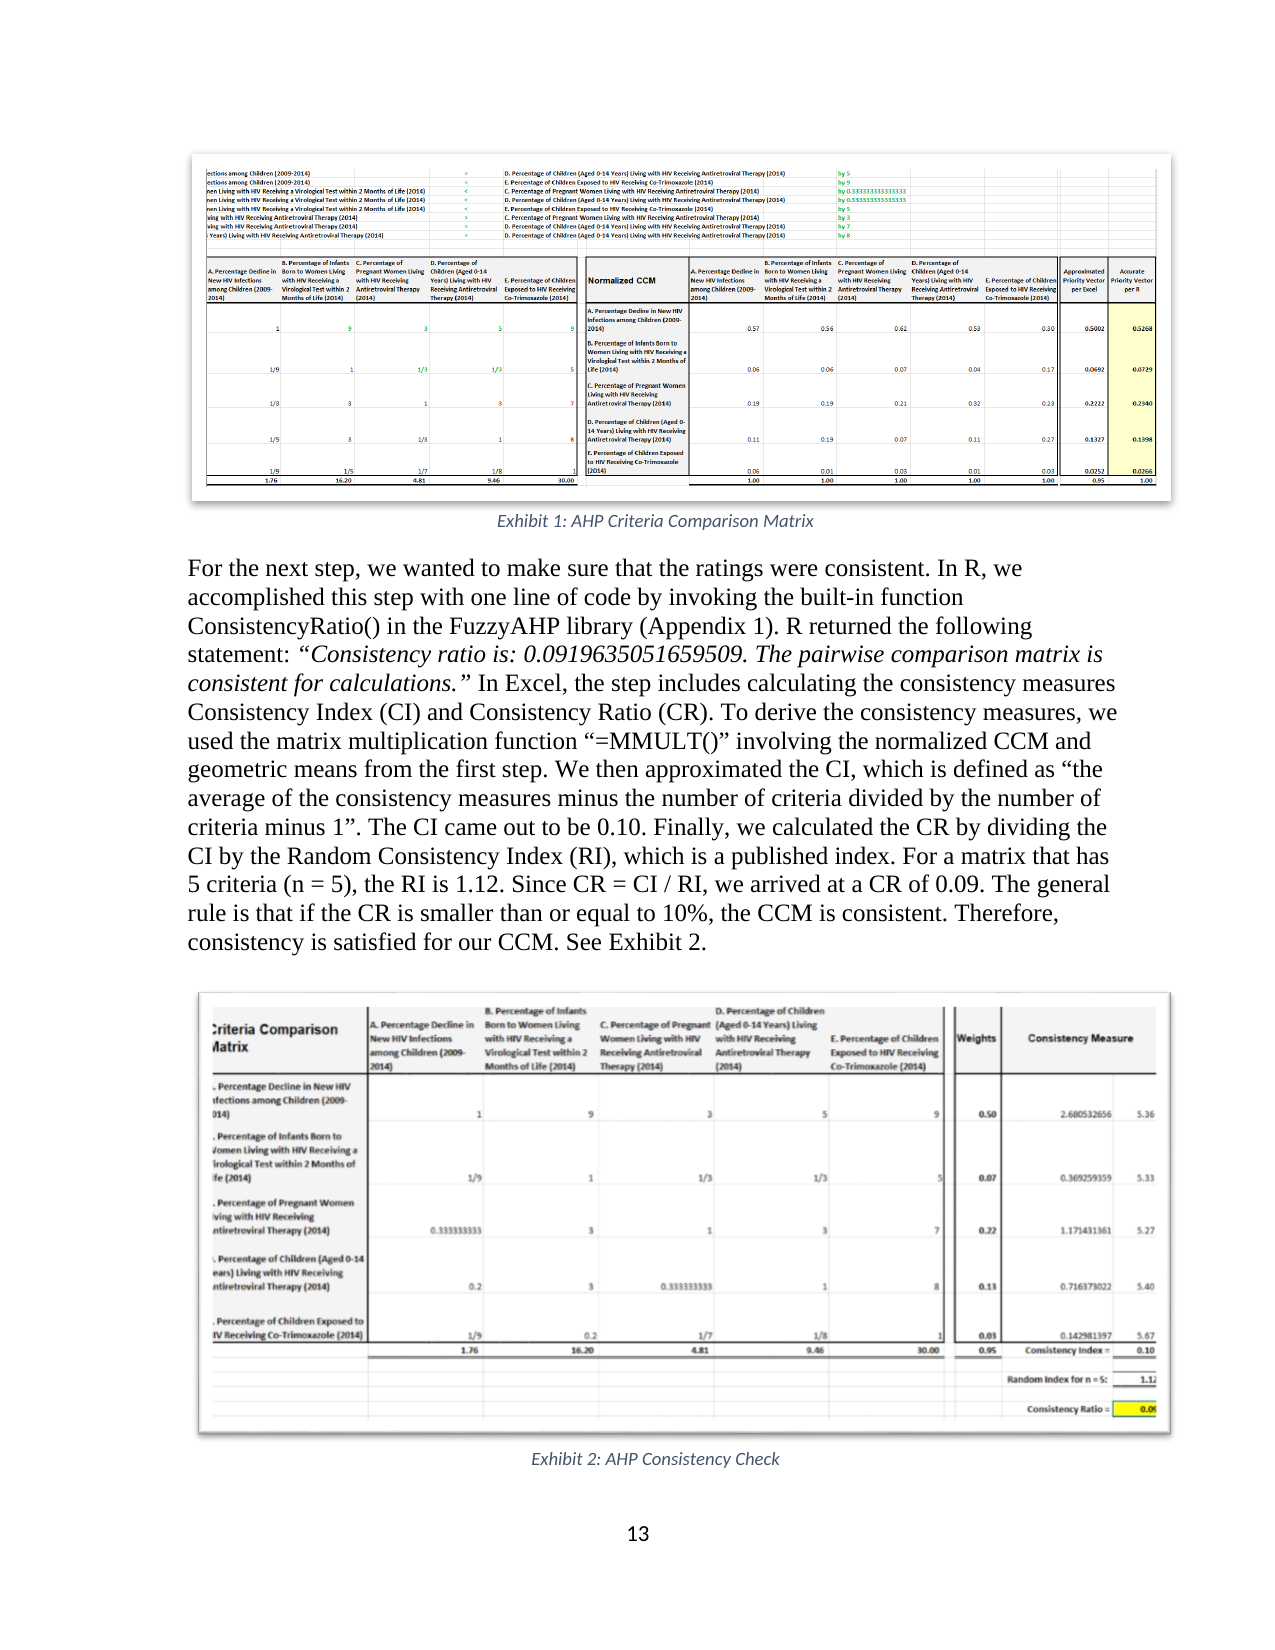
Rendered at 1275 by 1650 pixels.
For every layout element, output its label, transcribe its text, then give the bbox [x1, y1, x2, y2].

text For the next step, we wanted to make sure that the ratings were consistent. In R, we accomplished this step with one line of code by invoking the built-in function ConsistencyRatio() in the FuzzyAHP library (Appendix 1). R returned the following statement: “Consistency ratio is: 0.0919635051659509. The pairwise comparison matrix is consistent for calculations.” In Excel, the step includes calculating the consistency measures Consistency Index (CI) and Consistency Ratio (CR). To derive the consistency measures, we used the matrix multiplication function “=MMULT()” involving the normalized CCM and geometric means from the first step. We then approximated the CI, which is defined as “the average of the consistency measures minus the number of criteria divided by the number of criteria minus 1”. The CI came out to be 0.10. Finally, we calculated the CR by dividing the CI by the Random Consistency Index (RI), which is a published index. For a matrix that has 5 criteria (n = 5), the RI is 1.12. Since CR = CI / RI, we arrived at a CR of 0.09. The general rule is that if the CR is smaller than or equal to 10%, the CCM is consistent. Therefore, consistency is satisfied for our CCM. See Exhibit 2. [187, 553, 1125, 956]
picture [206, 169, 1157, 487]
picture [187, 984, 1182, 1448]
